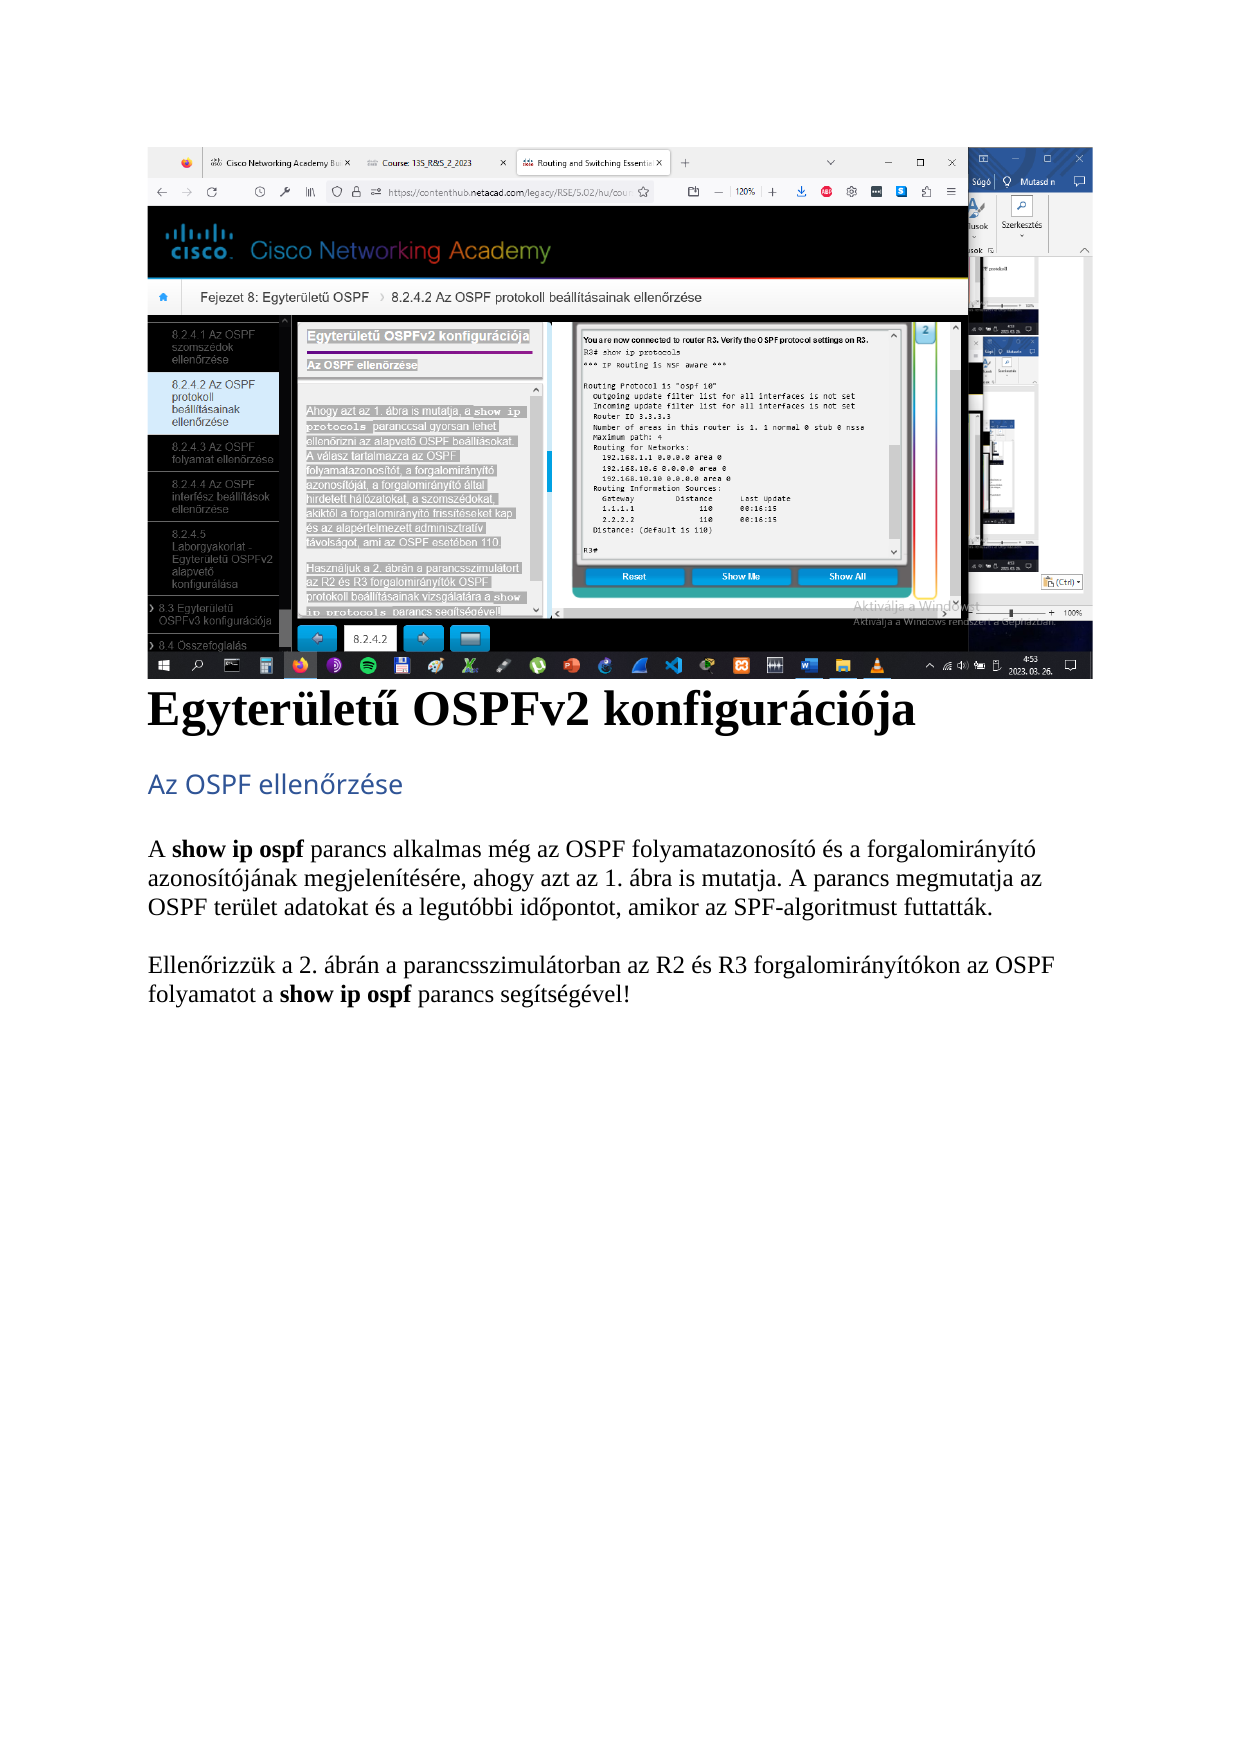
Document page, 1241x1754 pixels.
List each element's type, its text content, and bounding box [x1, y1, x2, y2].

picture [147, 147, 1093, 679]
subtitle Egyterületű OSPFv2 konfigurációja [148, 679, 1093, 736]
subtitle Az OSPF ellenőrzése [148, 766, 1093, 802]
text Ellenőrizzük a 2. ábrán a parancsszimulátorban az R2 és R3 forgalomirányítókon az OSPF folyamatot a show ip ospf parancs segítségével! [148, 950, 1093, 1007]
text A show ip ospf parancs alkalmas még az OSPF folyamatazonosító és a forgalomirányító azonosítójának megjelenítésére, ahogy azt az 1. ábra is mutatja. A parancs megmutatja az OSPF terület adatokat és a legutóbbi időpontot, amikor az SPF-algoritmust futtatták. [148, 834, 1093, 921]
